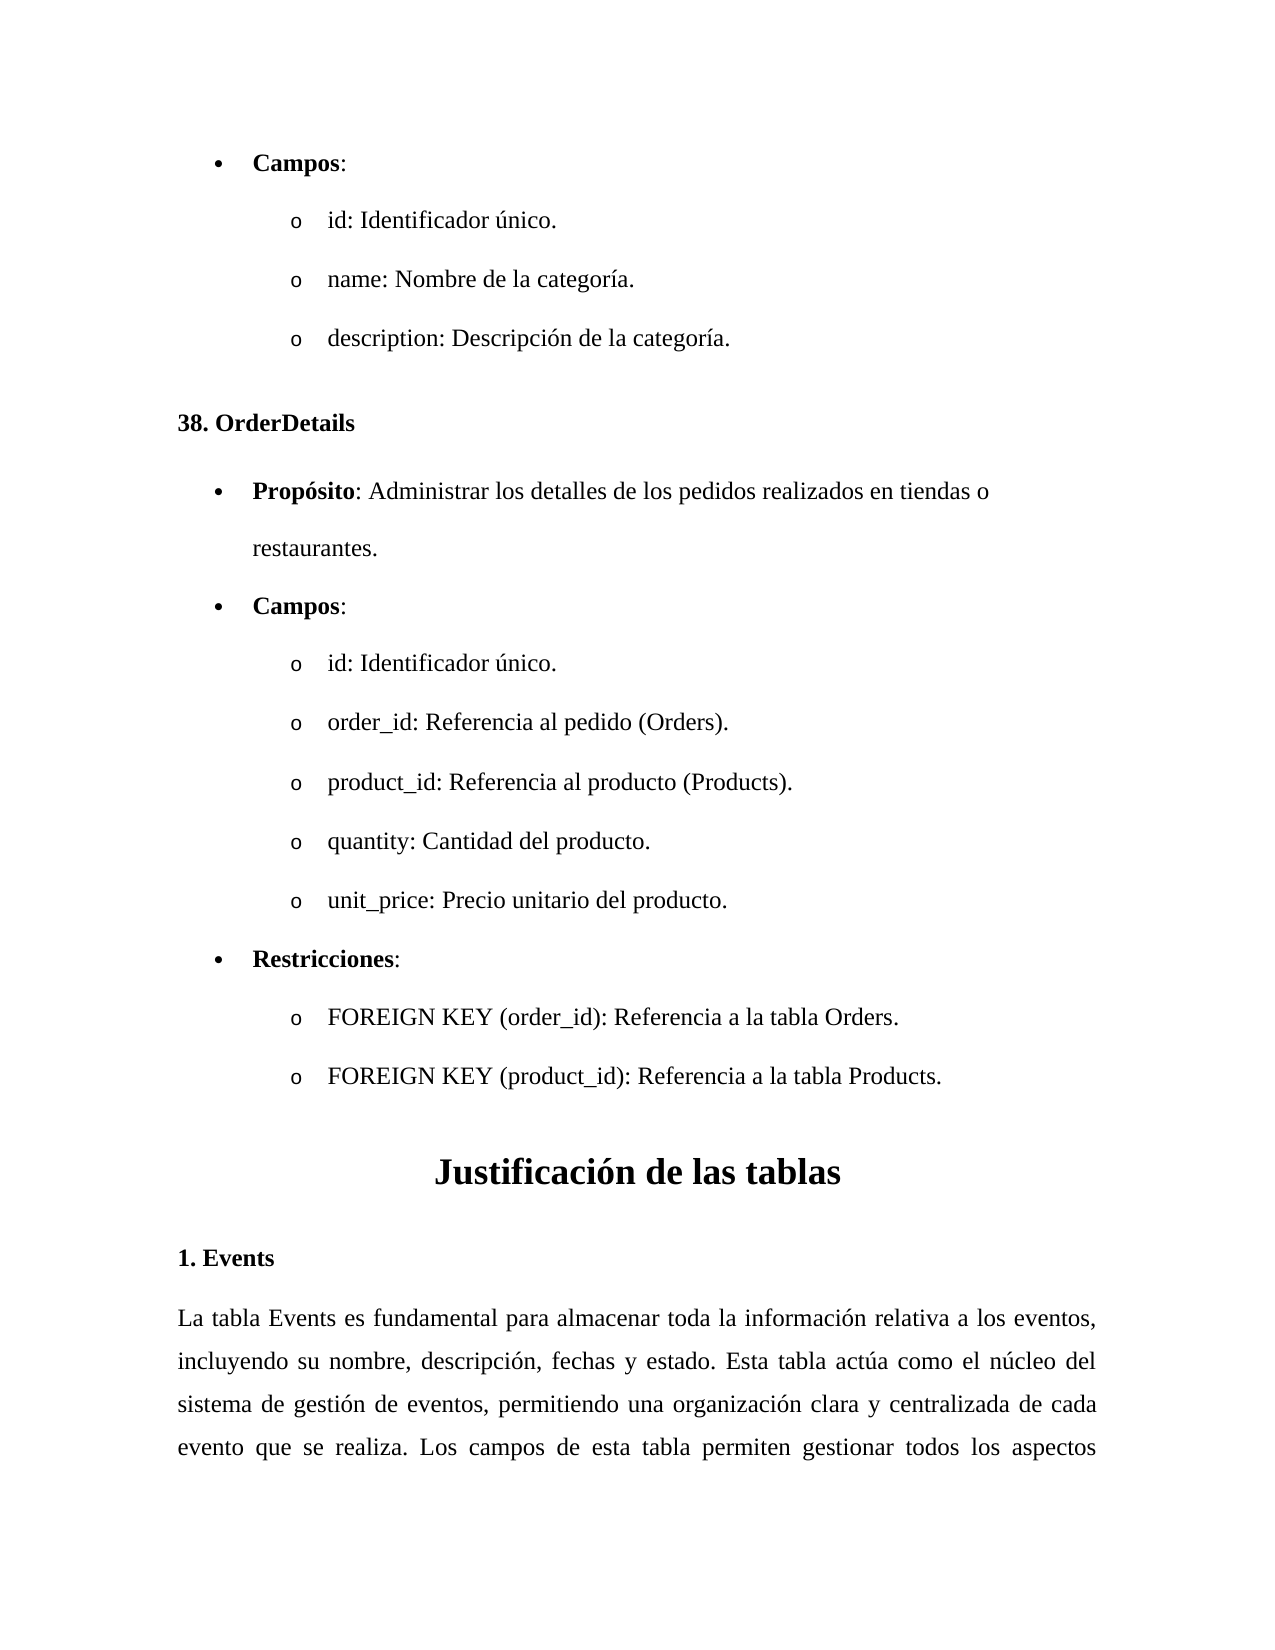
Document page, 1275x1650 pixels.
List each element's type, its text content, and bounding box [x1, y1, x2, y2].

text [177, 1303, 1098, 1461]
list description: Descripción de la categoría. [290, 323, 1098, 353]
text Campos: [215, 148, 1098, 176]
list order_id: Referencia al pedido (Orders). [290, 707, 1098, 737]
list FOREIGN KEY (product_id): Referencia a la tabla Products. [290, 1061, 1098, 1090]
list unit_price: Precio unitario del producto. [290, 885, 1098, 914]
text 1. Events [177, 1243, 1098, 1272]
list product_id: Referencia al producto (Products). [290, 767, 1098, 796]
text Restricciones: [215, 944, 1098, 973]
list id: Identificador único. [290, 205, 1098, 235]
list name: Nombre de la categoría. [290, 264, 1098, 294]
text Campos: [215, 591, 1098, 619]
list quantity: Cantidad del producto. [290, 826, 1098, 855]
text Propósito: Administrar los detalles de los pedidos realizados en tiendas o restaurantes. [215, 476, 1098, 562]
list id: Identificador único. [290, 648, 1098, 678]
text 38. OrderDetails [177, 408, 1098, 436]
subtitle Justificación de las tablas [177, 1149, 1098, 1192]
list FOREIGN KEY (order_id): Referencia a la tabla Orders. [290, 1002, 1098, 1031]
